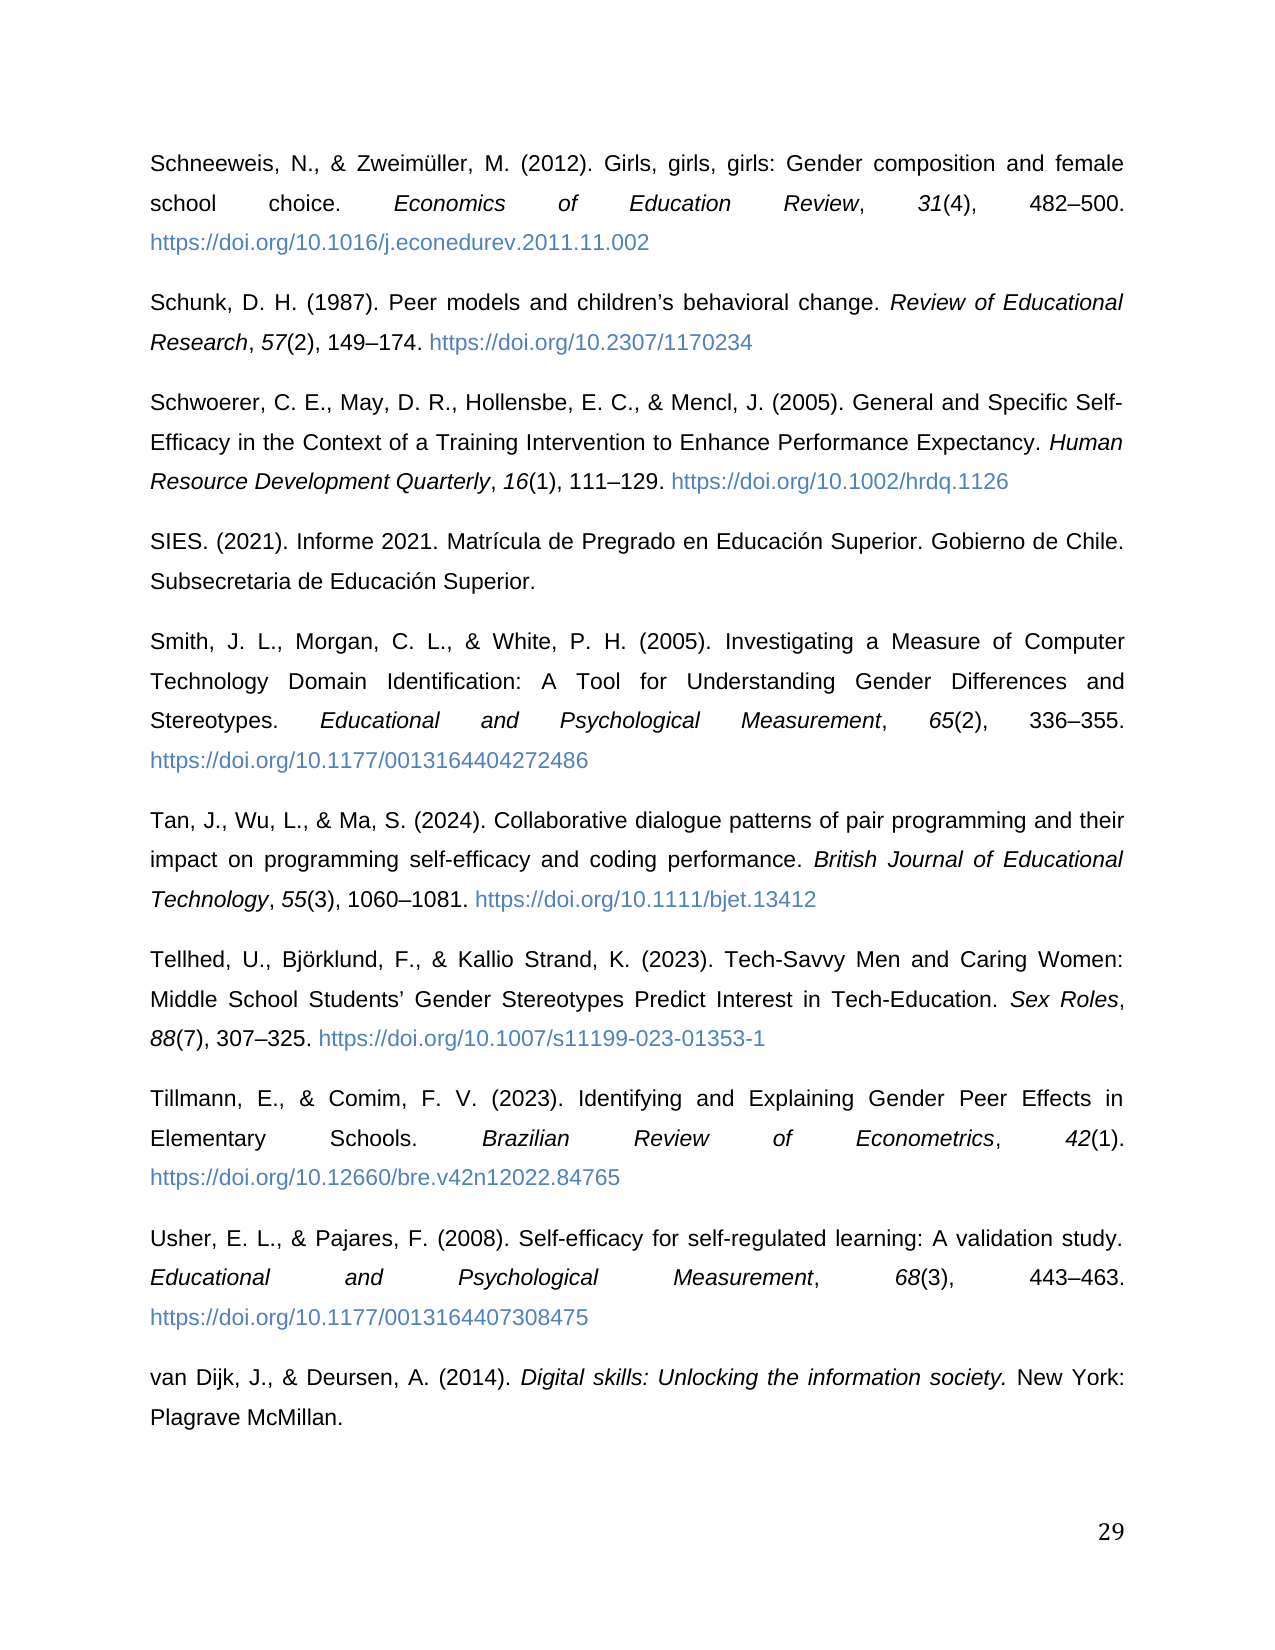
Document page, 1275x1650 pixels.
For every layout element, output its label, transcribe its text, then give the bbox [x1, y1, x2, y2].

text Schneeweis, N., & Zweimüller, M. (2012). Girls, girls, girls: Gender composition and female school choice. Economics of Education Review, 31(4), 482–500. https://doi.org/10.1016/j.econedurev.2011.11.002 [150, 150, 1125, 255]
text SIES. (2021). Informe 2021. Matrícula de Pregrado en Educación Superior. Gobierno de Chile. Subsecretaria de Educación Superior. [150, 528, 1125, 594]
text Tillmann, E., & Comim, F. V. (2023). Identifying and Explaining Gender Peer Effects in Elementary Schools. Brazilian Review of Econometrics, 42(1). https://doi.org/10.12660/bre.v42n12022.84765 [150, 1085, 1125, 1191]
text van Dijk, J., & Deursen, A. (2014). Digital skills: Unlocking the information society. New York: Plagrave McMillan. [150, 1364, 1125, 1430]
text Smith, J. L., Morgan, C. L., & White, P. H. (2005). Investigating a Measure of Computer Technology Domain Identification: A Tool for Understanding Gender Differences and Stereotypes. Educational and Psychological Measurement, 65(2), 336–355. https://doi.org/10.1177/0013164404272486 [150, 628, 1125, 773]
text Schunk, D. H. (1987). Peer models and children’s behavioral change. Review of Educational Research, 57(2), 149–174. https://doi.org/10.2307/1170234 [150, 289, 1125, 355]
text Schwoerer, C. E., May, D. R., Hollensbe, E. C., & Mencl, J. (2005). General and Specific Self-Efficacy in the Context of a Training Intervention to Enhance Performance Expectancy. Human Resource Development Quarterly, 16(1), 111–129. https://doi.org/10.1002/hrdq.1126 [150, 389, 1125, 494]
text Tan, J., Wu, L., & Ma, S. (2024). Collaborative dialogue patterns of pair programming and their impact on programming self-efficacy and coding performance. British Journal of Educational Technology, 55(3), 1060–1081. https://doi.org/10.1111/bjet.13412 [150, 807, 1125, 912]
text Tellhed, U., Björklund, F., & Kallio Strand, K. (2023). Tech-Savvy Men and Caring Women: Middle School Students’ Gender Stereotypes Predict Interest in Tech-Education. Sex Roles, 88(7), 307–325. https://doi.org/10.1007/s11199-023-01353-1 [150, 946, 1125, 1051]
text Usher, E. L., & Pajares, F. (2008). Self-efficacy for self-regulated learning: A validation study. Educational and Psychological Measurement, 68(3), 443–463. https://doi.org/10.1177/0013164407308475 [150, 1225, 1125, 1330]
